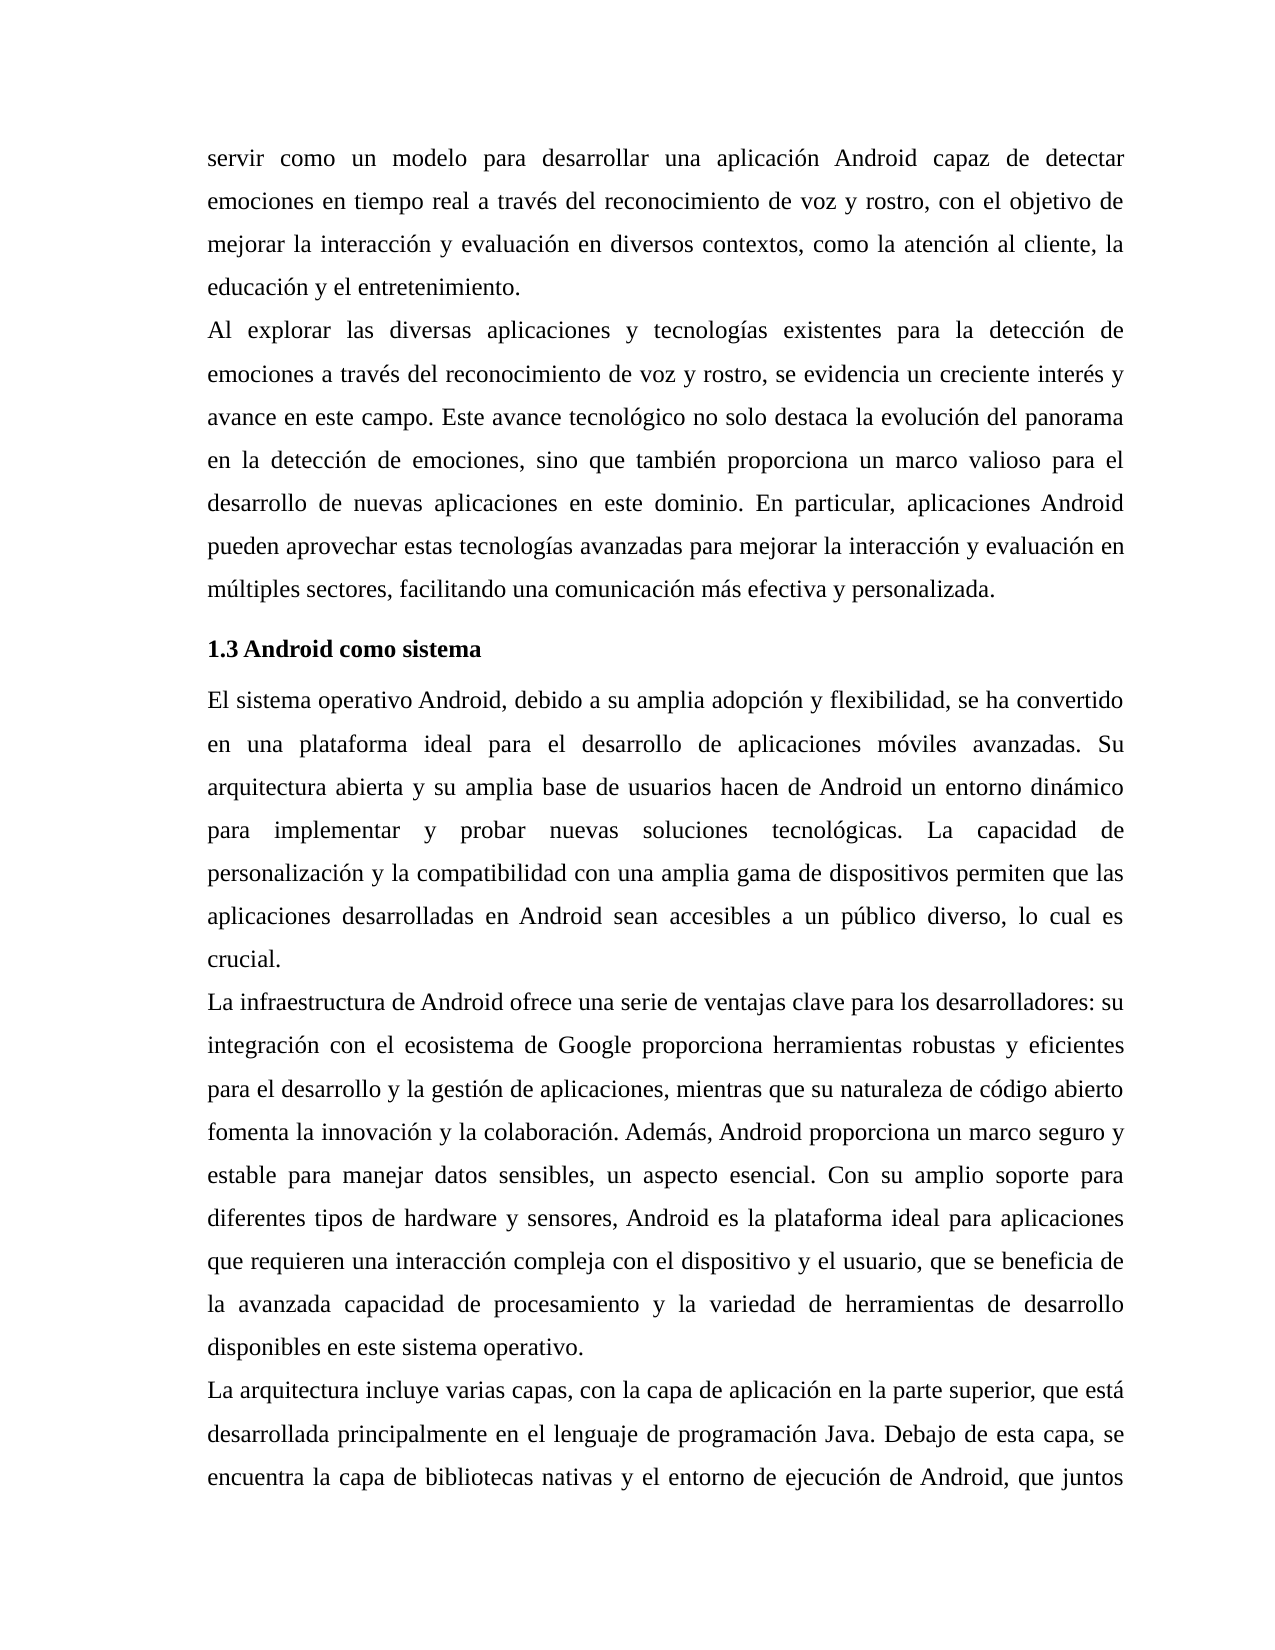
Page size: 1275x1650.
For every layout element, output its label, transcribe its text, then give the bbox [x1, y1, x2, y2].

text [207, 1376, 1125, 1491]
text El sistema operativo Android, debido a su amplia adopción y flexibilidad, se ha convertido en una plataforma ideal para el desarrollo de aplicaciones móviles avanzadas. Su arquitectura abierta y su amplia base de usuarios hacen de Android un entorno dinámico para implementar y probar nuevas soluciones tecnológicas. La capacidad de personalización y la compatibilidad con una amplia gama de dispositivos permiten que las aplicaciones desarrolladas en Android sean accesibles a un público diverso, lo cual es crucial. [207, 686, 1125, 973]
text La infraestructura de Android ofrece una serie de ventajas clave para los desarrolladores: su integración con el ecosistema de Google proporciona herramientas robustas y eficientes para el desarrollo y la gestión de aplicaciones, mientras que su naturaleza de código abierto fomenta la innovación y la colaboración. Además, Android proporciona un marco seguro y estable para manejar datos sensibles, un aspecto esencial. Con su amplio soporte para diferentes tipos de hardware y sensores, Android es la plataforma ideal para aplicaciones que requieren una interacción compleja con el dispositivo y el usuario, que se beneficia de la avanzada capacidad de procesamiento y la variedad de herramientas de desarrollo disponibles en este sistema operativo. [207, 987, 1125, 1361]
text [207, 143, 1125, 301]
subtitle 1.3 Android como sistema [207, 634, 1125, 663]
text Al explorar las diversas aplicaciones y tecnologías existentes para la detección de emociones a través del reconocimiento de voz y rostro, se evidencia un creciente interés y avance en este campo. Este avance tecnológico no solo destaca la evolución del panorama en la detección de emociones, sino que también proporciona un marco valioso para el desarrollo de nuevas aplicaciones en este dominio. En particular, aplicaciones Android pueden aprovechar estas tecnologías avanzadas para mejorar la interacción y evaluación en múltiples sectores, facilitando una comunicación más efectiva y personalizada. [207, 316, 1125, 603]
